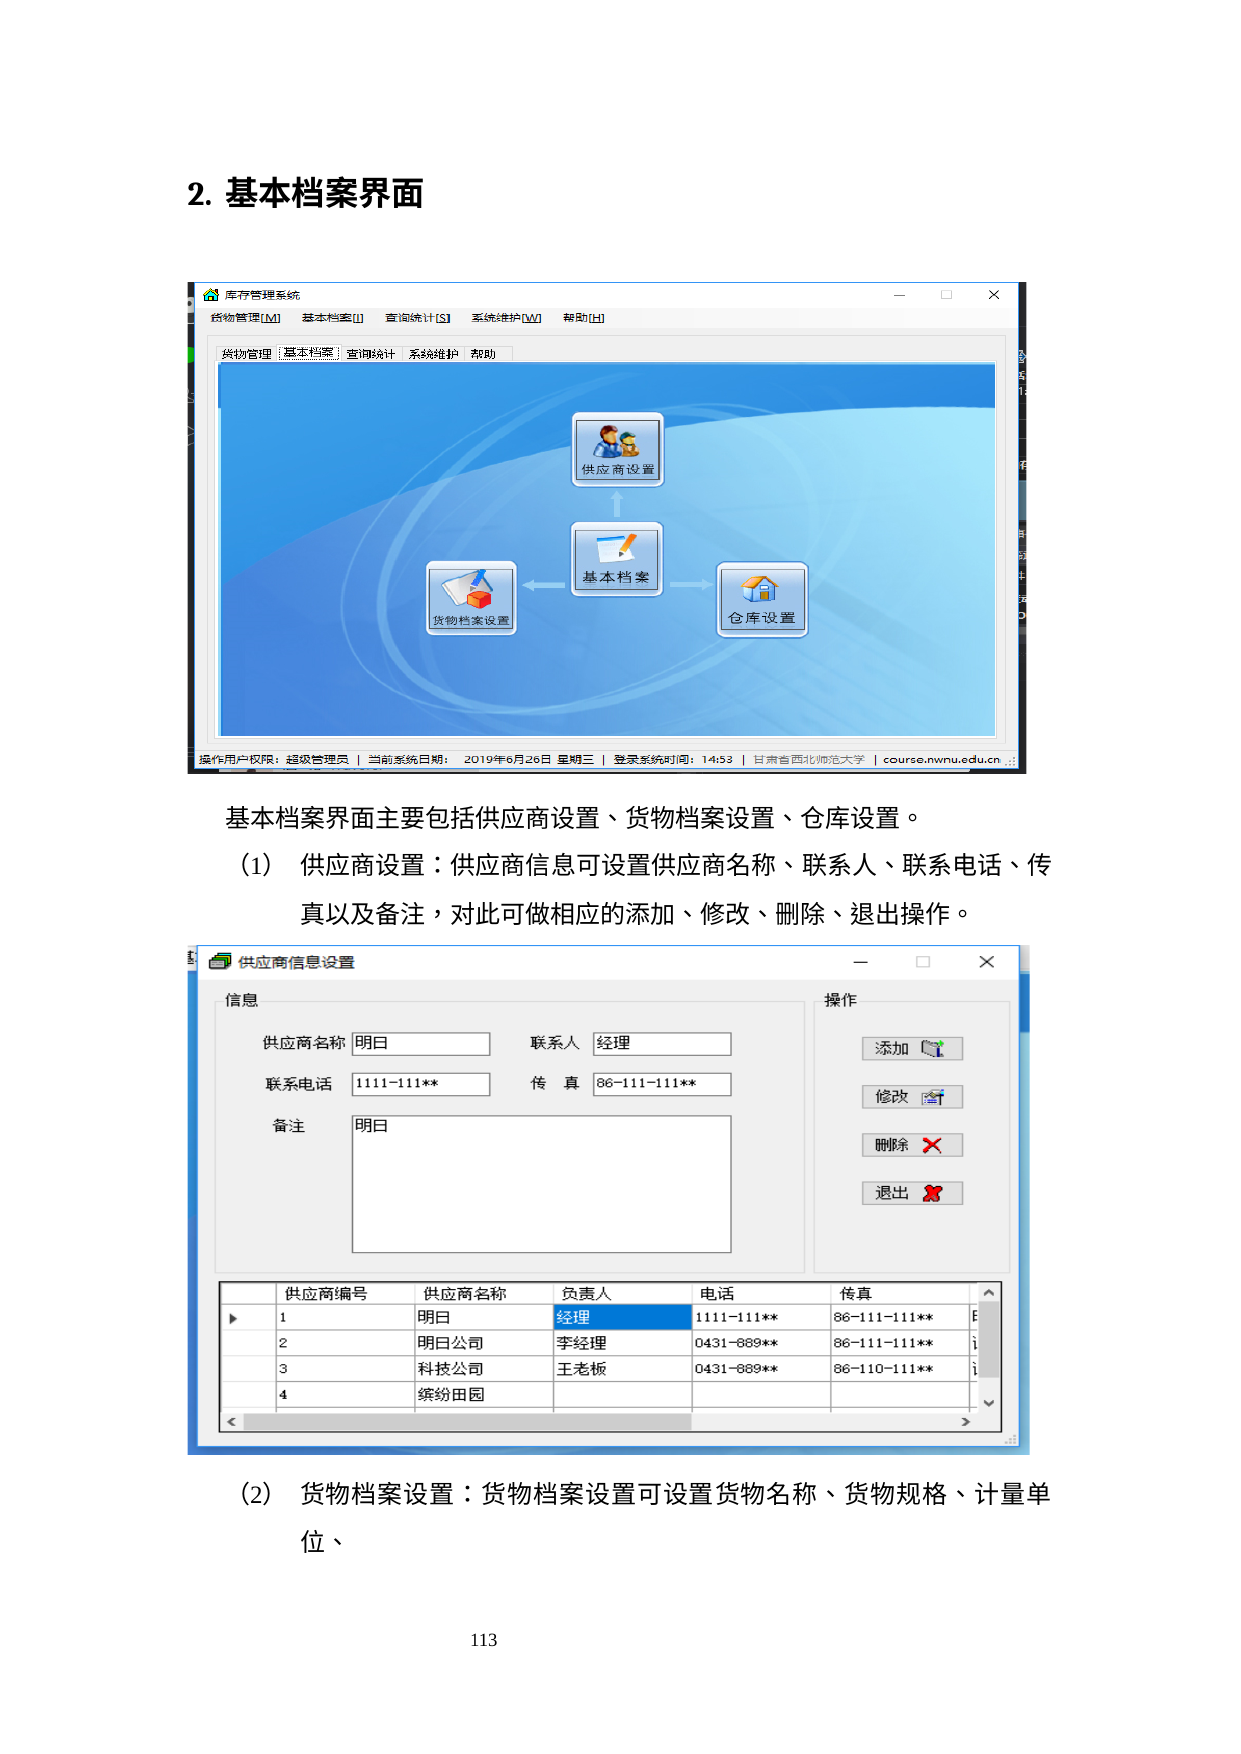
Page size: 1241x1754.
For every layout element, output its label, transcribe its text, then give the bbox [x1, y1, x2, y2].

picture [187, 282, 1027, 774]
list 供应商设置：供应商信息可设置供应商名称、联系人、联系电话、传真以及备注，对此可做相应的添加、修改、删除、退出操作。 [225, 850, 1053, 931]
list 货物档案设置：货物档案设置可设置货物名称、货物规格、计量单位、 [225, 1478, 1053, 1559]
picture [187, 945, 1030, 1455]
list 基本档案界面主要包括供应商设置、货物档案设置、仓库设置。 [225, 803, 1053, 835]
subtitle 基本档案界面 [187, 162, 1053, 227]
